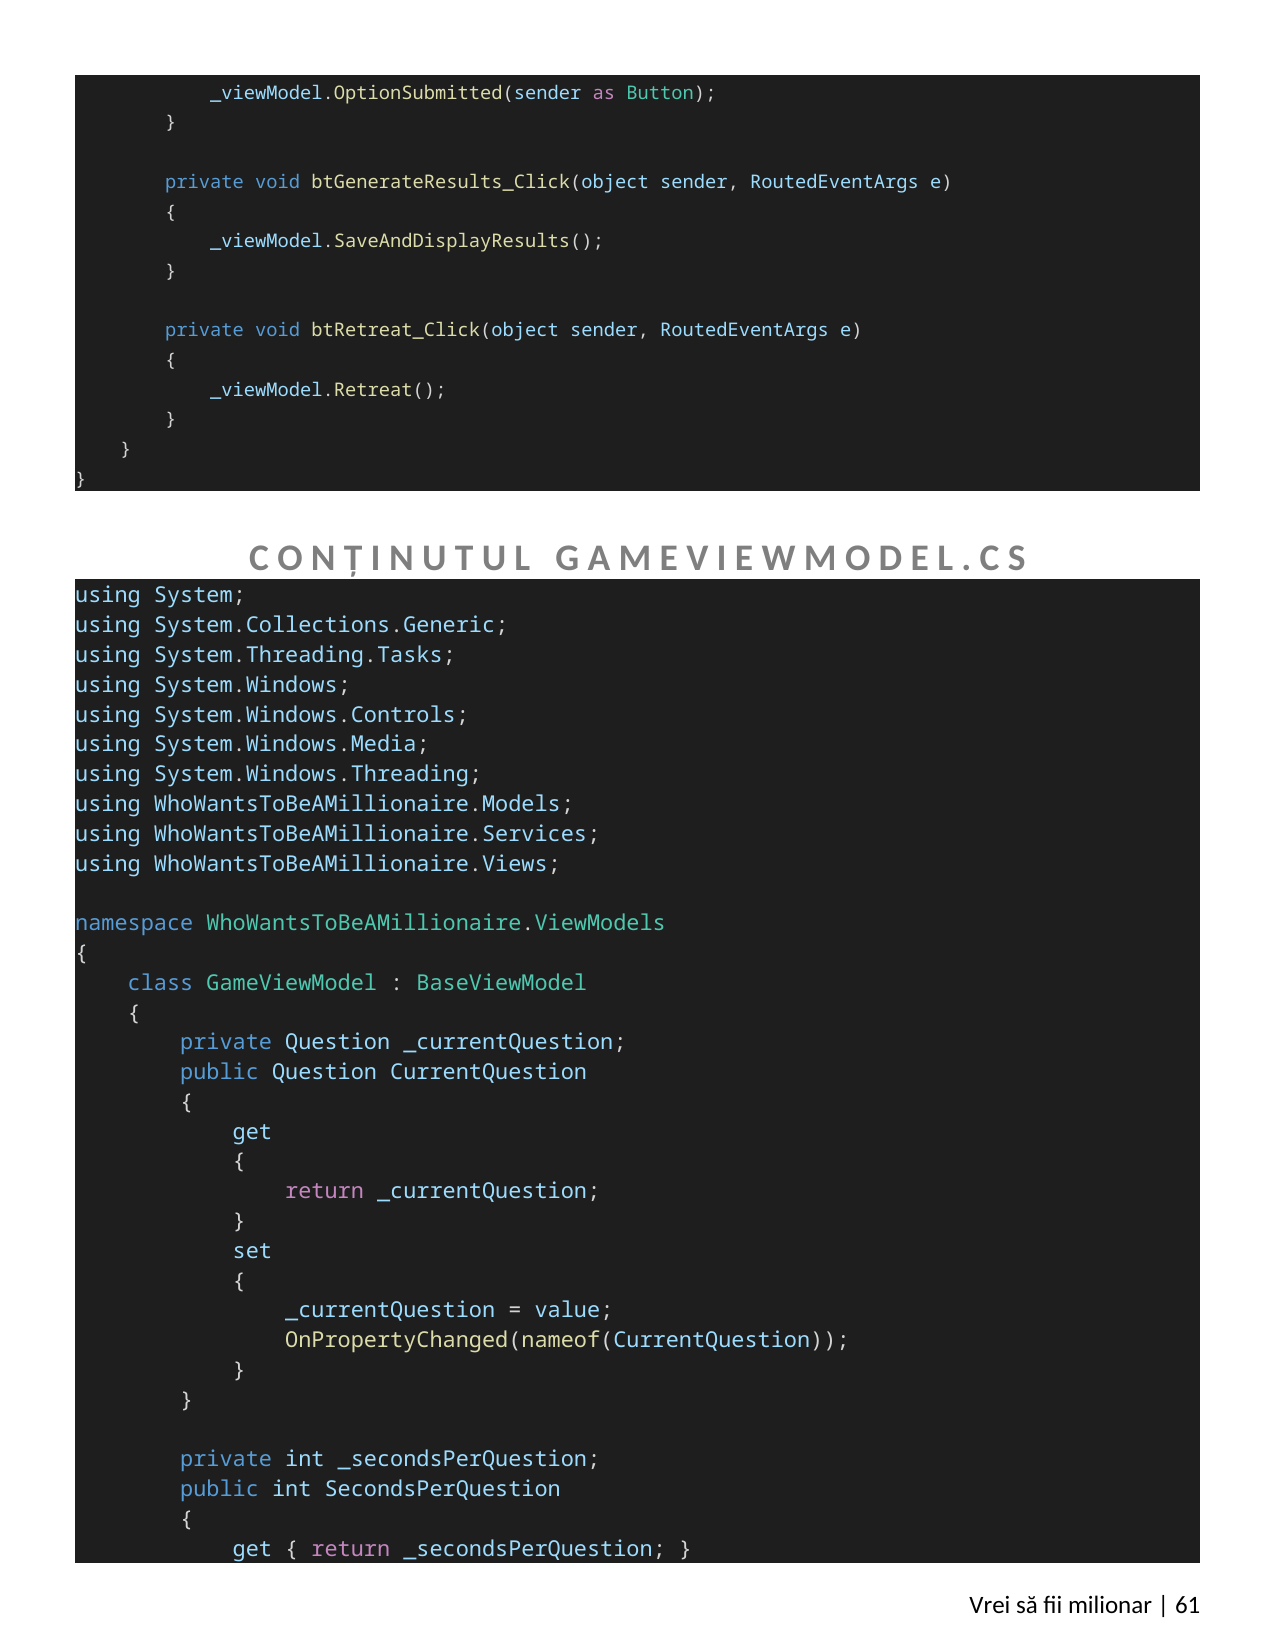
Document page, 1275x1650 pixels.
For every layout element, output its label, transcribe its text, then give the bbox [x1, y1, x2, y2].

text private Question _currentQuestion; [75, 1026, 1200, 1056]
text { [75, 937, 1200, 967]
text { [75, 194, 1200, 223]
text return _currentQuestion; [75, 1175, 1200, 1205]
text public int SecondsPerQuestion [75, 1473, 1200, 1503]
text private void btGenerateResults_Click(object sender, RoutedEventArgs e) [75, 164, 1200, 194]
text using System.Windows.Controls; [75, 699, 1200, 728]
text _viewModel.SaveAndDisplayResults(); [75, 223, 1200, 253]
text private void btRetreat_Click(object sender, RoutedEventArgs e) [75, 312, 1200, 342]
text class GameViewModel : BaseViewModel [75, 967, 1200, 997]
text get [75, 1116, 1200, 1146]
text } [75, 1354, 1200, 1384]
text get { return _secondsPerQuestion; } [75, 1533, 1200, 1563]
subtitle Conținutul GAMEVIEWMODEL.CS [75, 534, 1200, 579]
text using System; [75, 579, 1200, 609]
text } [75, 105, 1200, 134]
text } [75, 1384, 1200, 1414]
text } [75, 253, 1200, 283]
text } [75, 461, 1200, 491]
text private int _secondsPerQuestion; [75, 1443, 1200, 1473]
text } [75, 1205, 1200, 1235]
text _currentQuestion = value; [75, 1294, 1200, 1324]
text using System.Windows.Threading; [75, 758, 1200, 788]
text public Question CurrentQuestion [75, 1056, 1200, 1086]
text using WhoWantsToBeAMillionaire.Models; [75, 788, 1200, 818]
text { [75, 1503, 1200, 1533]
text } [75, 431, 1200, 461]
text using WhoWantsToBeAMillionaire.Services; [75, 818, 1200, 848]
text using System.Threading.Tasks; [75, 639, 1200, 669]
text { [75, 1086, 1200, 1116]
text using System.Windows.Media; [75, 728, 1200, 758]
text { [75, 1265, 1200, 1294]
text using System.Windows; [75, 669, 1200, 699]
text } [75, 402, 1200, 431]
text using WhoWantsToBeAMillionaire.Views; [75, 848, 1200, 877]
text { [75, 1146, 1200, 1175]
text _viewModel.Retreat(); [75, 372, 1200, 402]
text OnPropertyChanged(nameof(CurrentQuestion)); [75, 1324, 1200, 1354]
text using System.Collections.Generic; [75, 609, 1200, 639]
text namespace WhoWantsToBeAMillionaire.ViewModels [75, 907, 1200, 937]
text { [75, 997, 1200, 1026]
text { [75, 342, 1200, 372]
text set [75, 1235, 1200, 1265]
text _viewModel.OptionSubmitted(sender as Button); [75, 75, 1200, 105]
